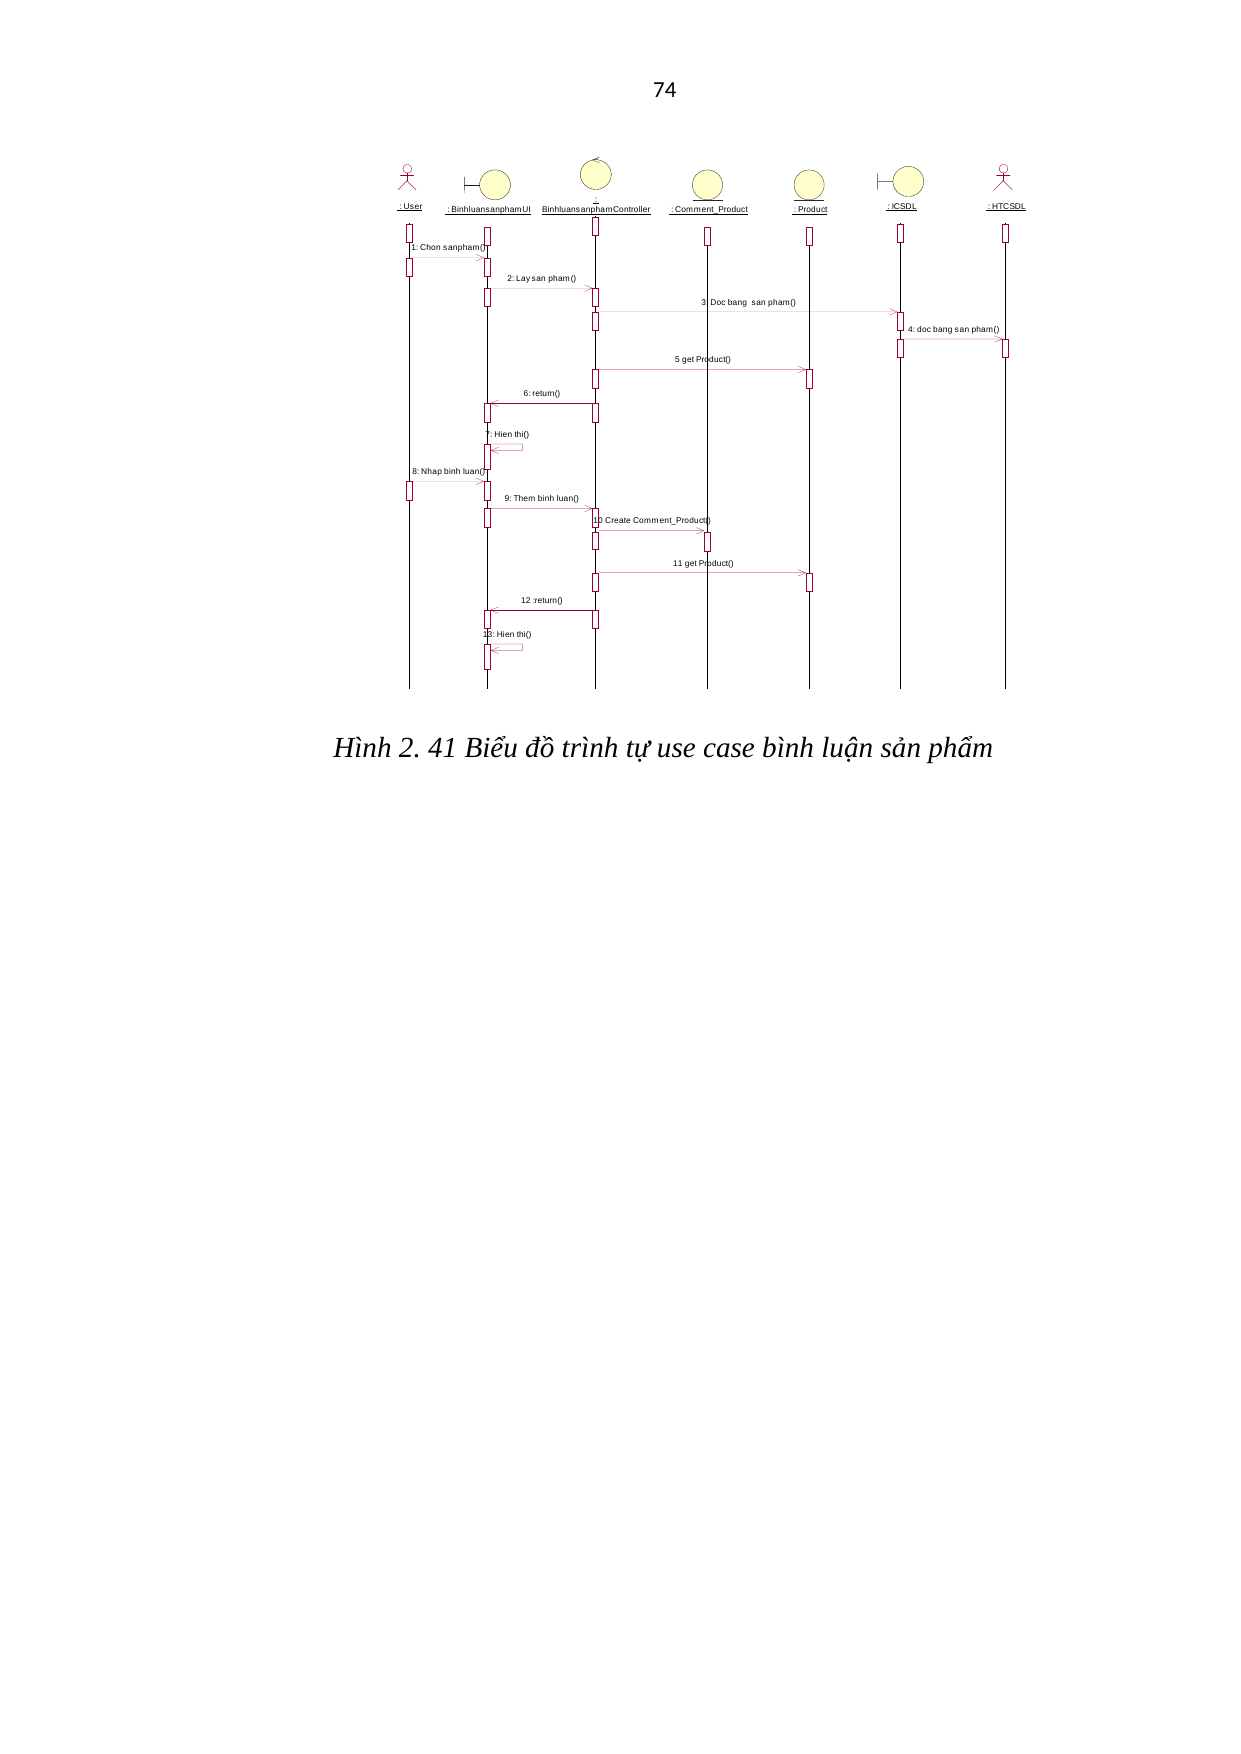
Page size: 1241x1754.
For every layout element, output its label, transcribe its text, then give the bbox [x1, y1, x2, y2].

text Hình 2. 41 Biểu đồ trình tự use case bình luận sản phẩm [207, 730, 1122, 763]
